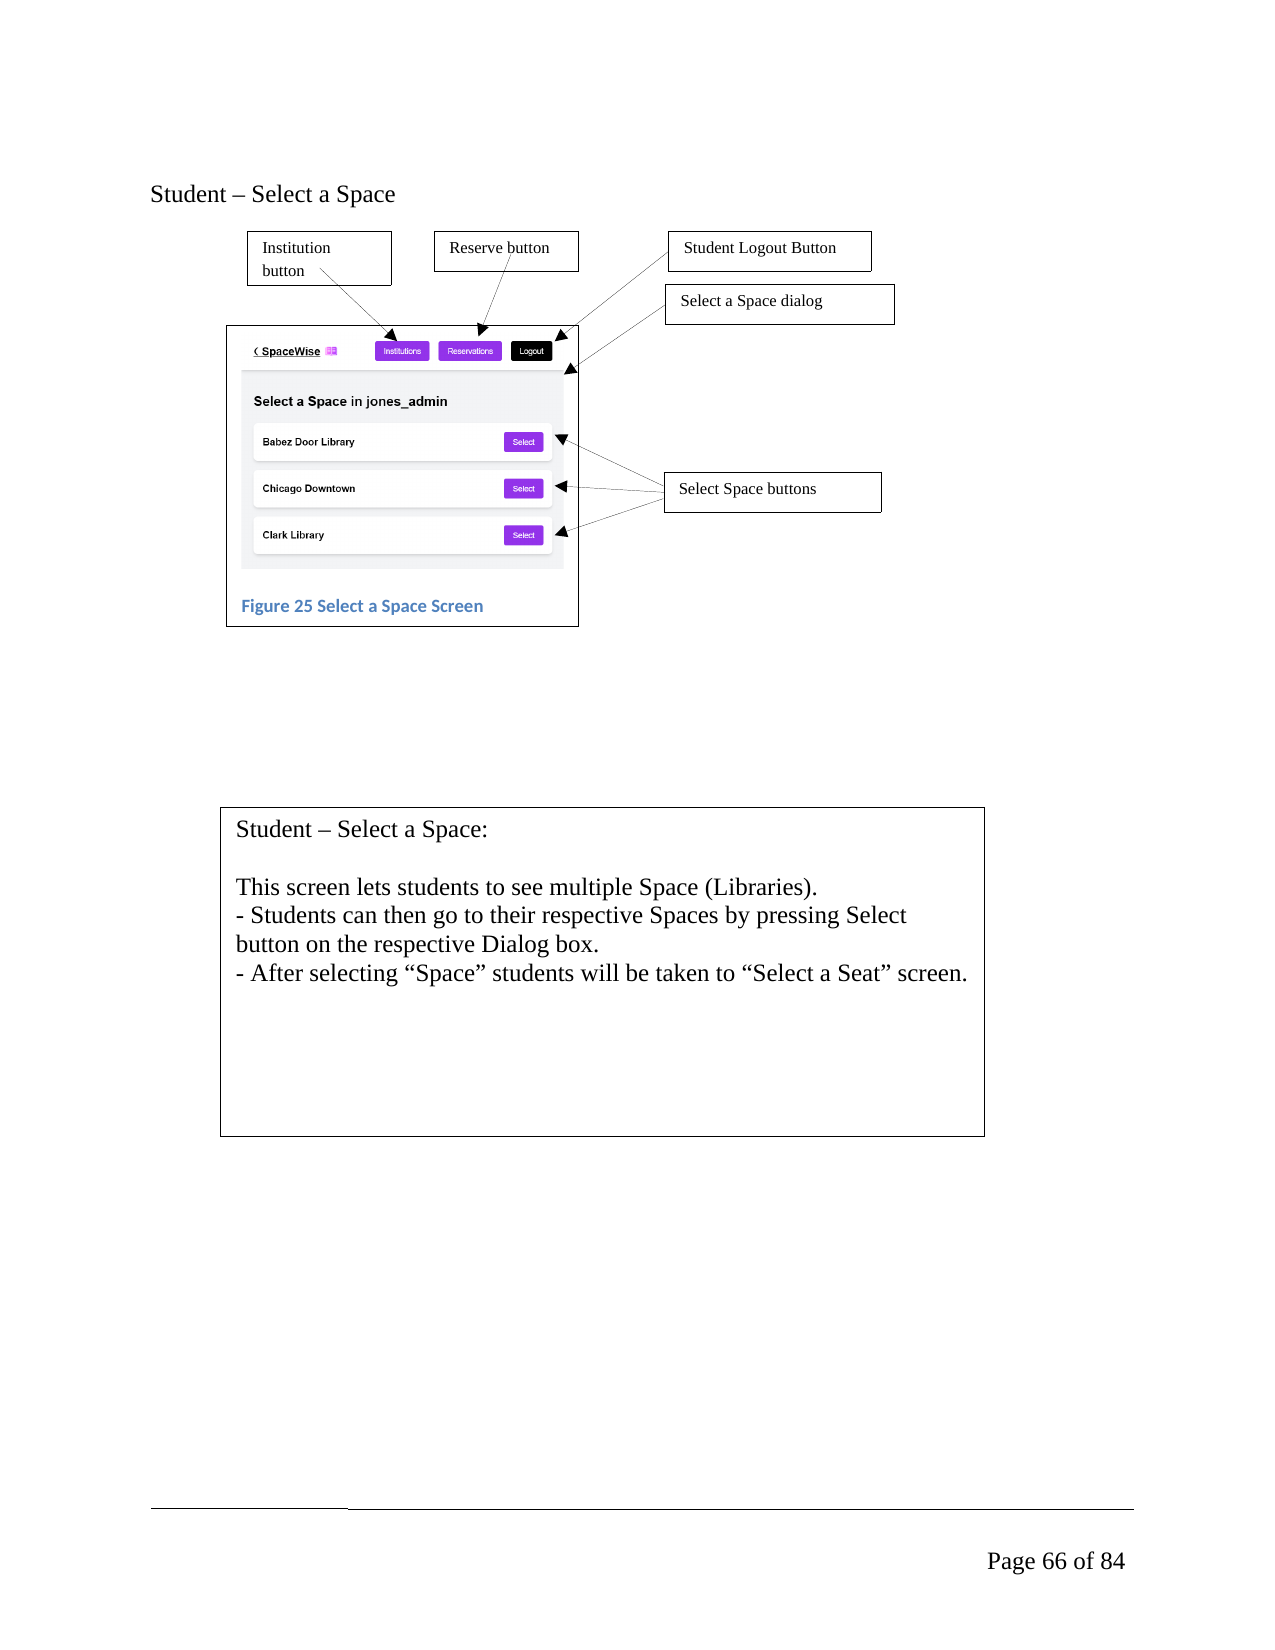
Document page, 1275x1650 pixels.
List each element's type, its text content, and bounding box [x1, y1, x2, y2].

picture [241, 332, 564, 569]
text Student – Select a Space [150, 179, 1125, 208]
